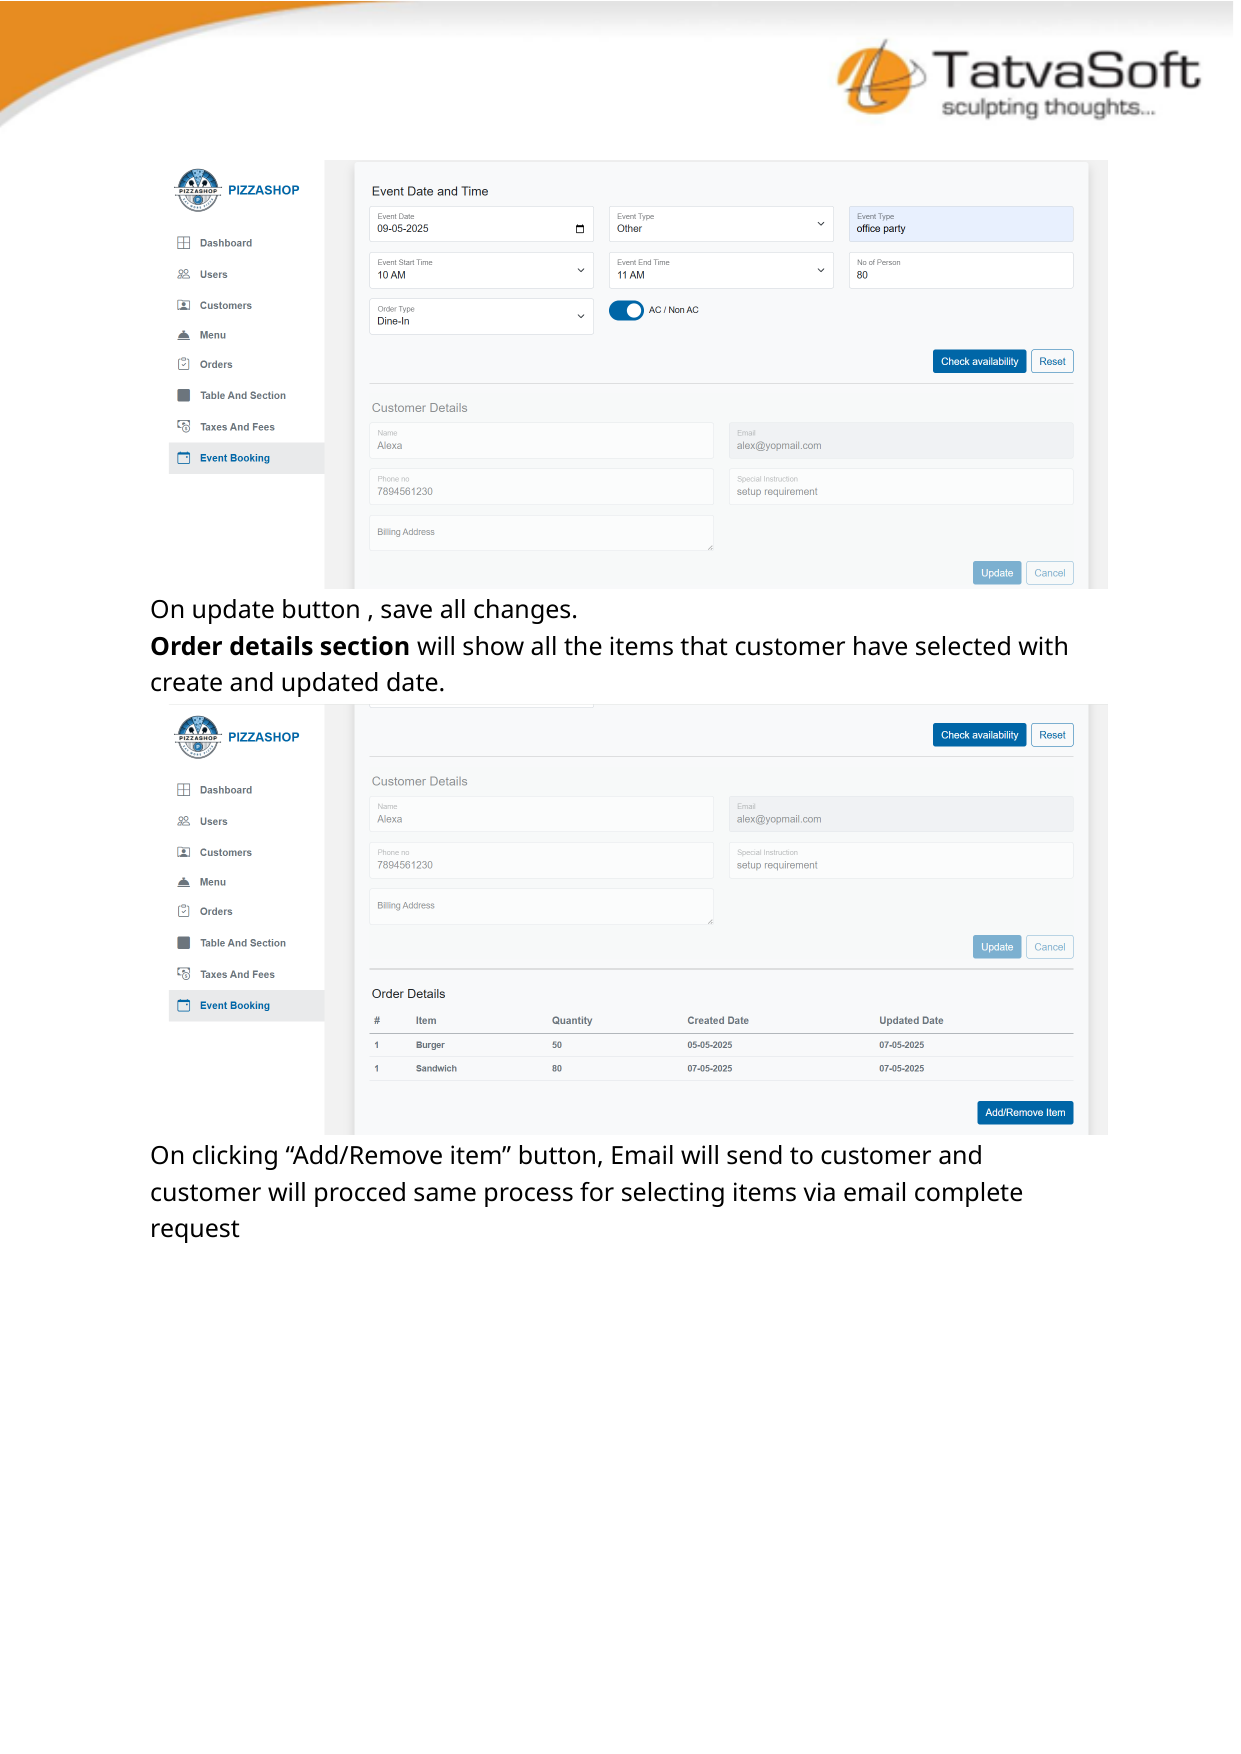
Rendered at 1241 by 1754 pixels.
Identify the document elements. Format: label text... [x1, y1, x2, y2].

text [150, 106, 1090, 626]
text Order details section will show all the items that customer have selected with create and updated date. [150, 628, 1090, 699]
text On clicking “Add/Remove item” button, Email will send to customer and customer will procced same process for selecting items via email complete request [150, 702, 1090, 1245]
picture [0, 1, 1234, 159]
